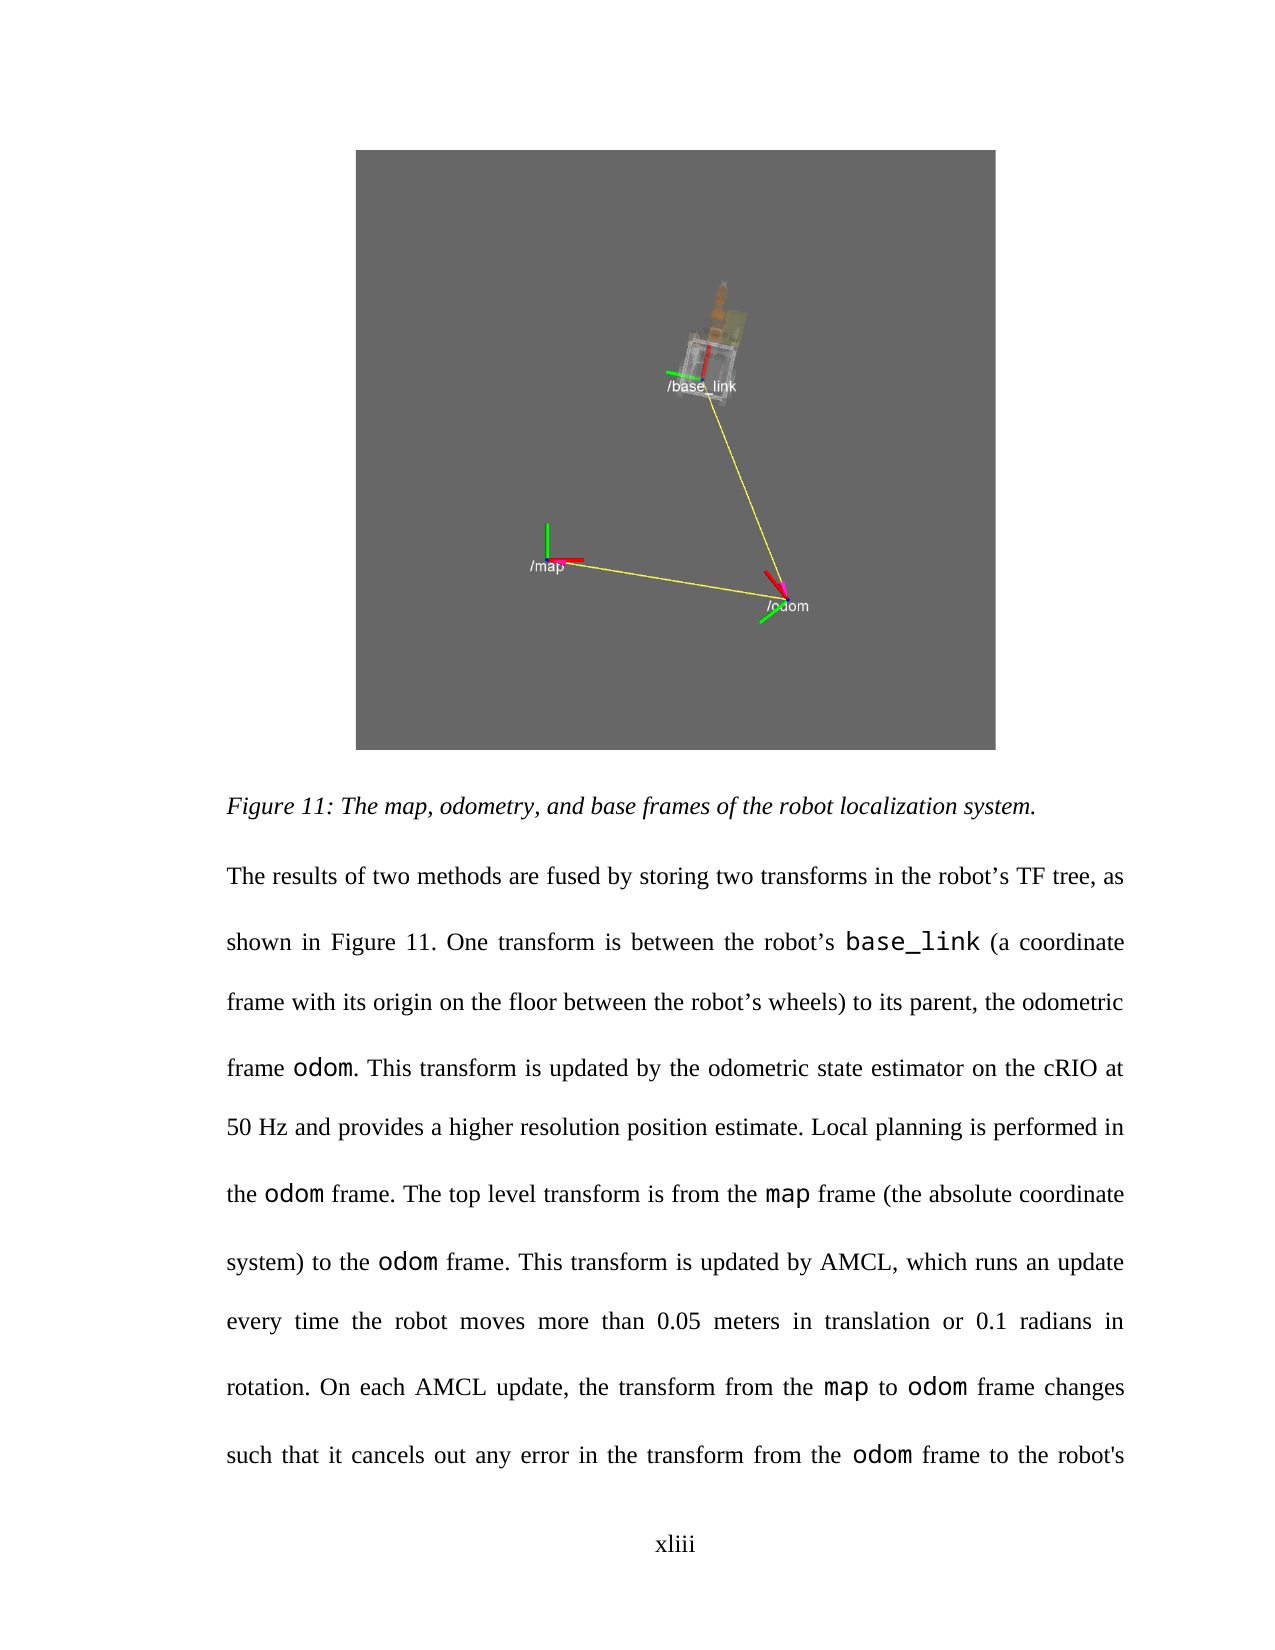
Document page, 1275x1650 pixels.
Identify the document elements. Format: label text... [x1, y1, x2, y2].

picture [355, 150, 996, 750]
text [226, 861, 1125, 1471]
text Figure 11: The map, odometry, and base frames of the robot localization system. [226, 791, 1125, 820]
